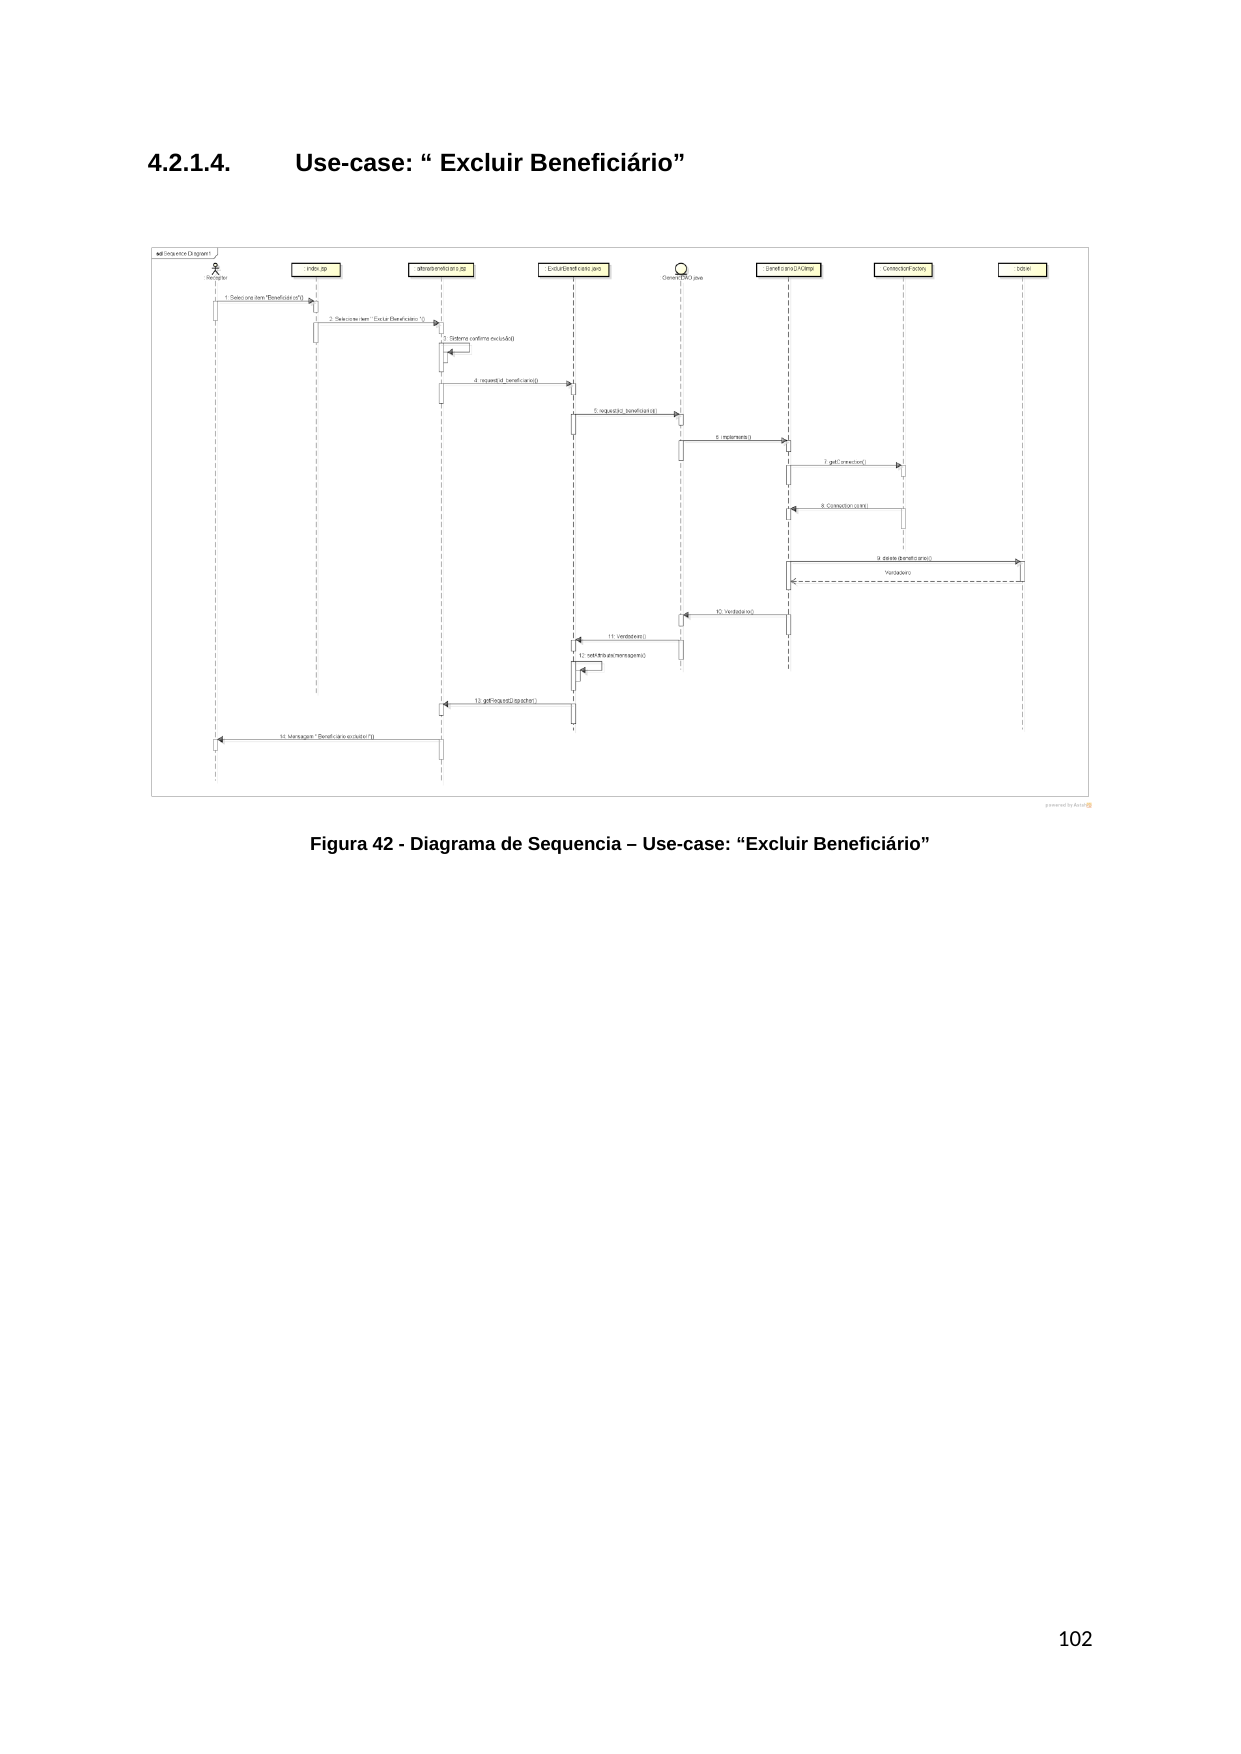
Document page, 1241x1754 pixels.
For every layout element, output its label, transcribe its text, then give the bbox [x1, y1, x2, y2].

picture [147, 243, 1093, 809]
subtitle 4.2.1.4. Use-case: “ Excluir Beneficiário” [148, 148, 1092, 176]
